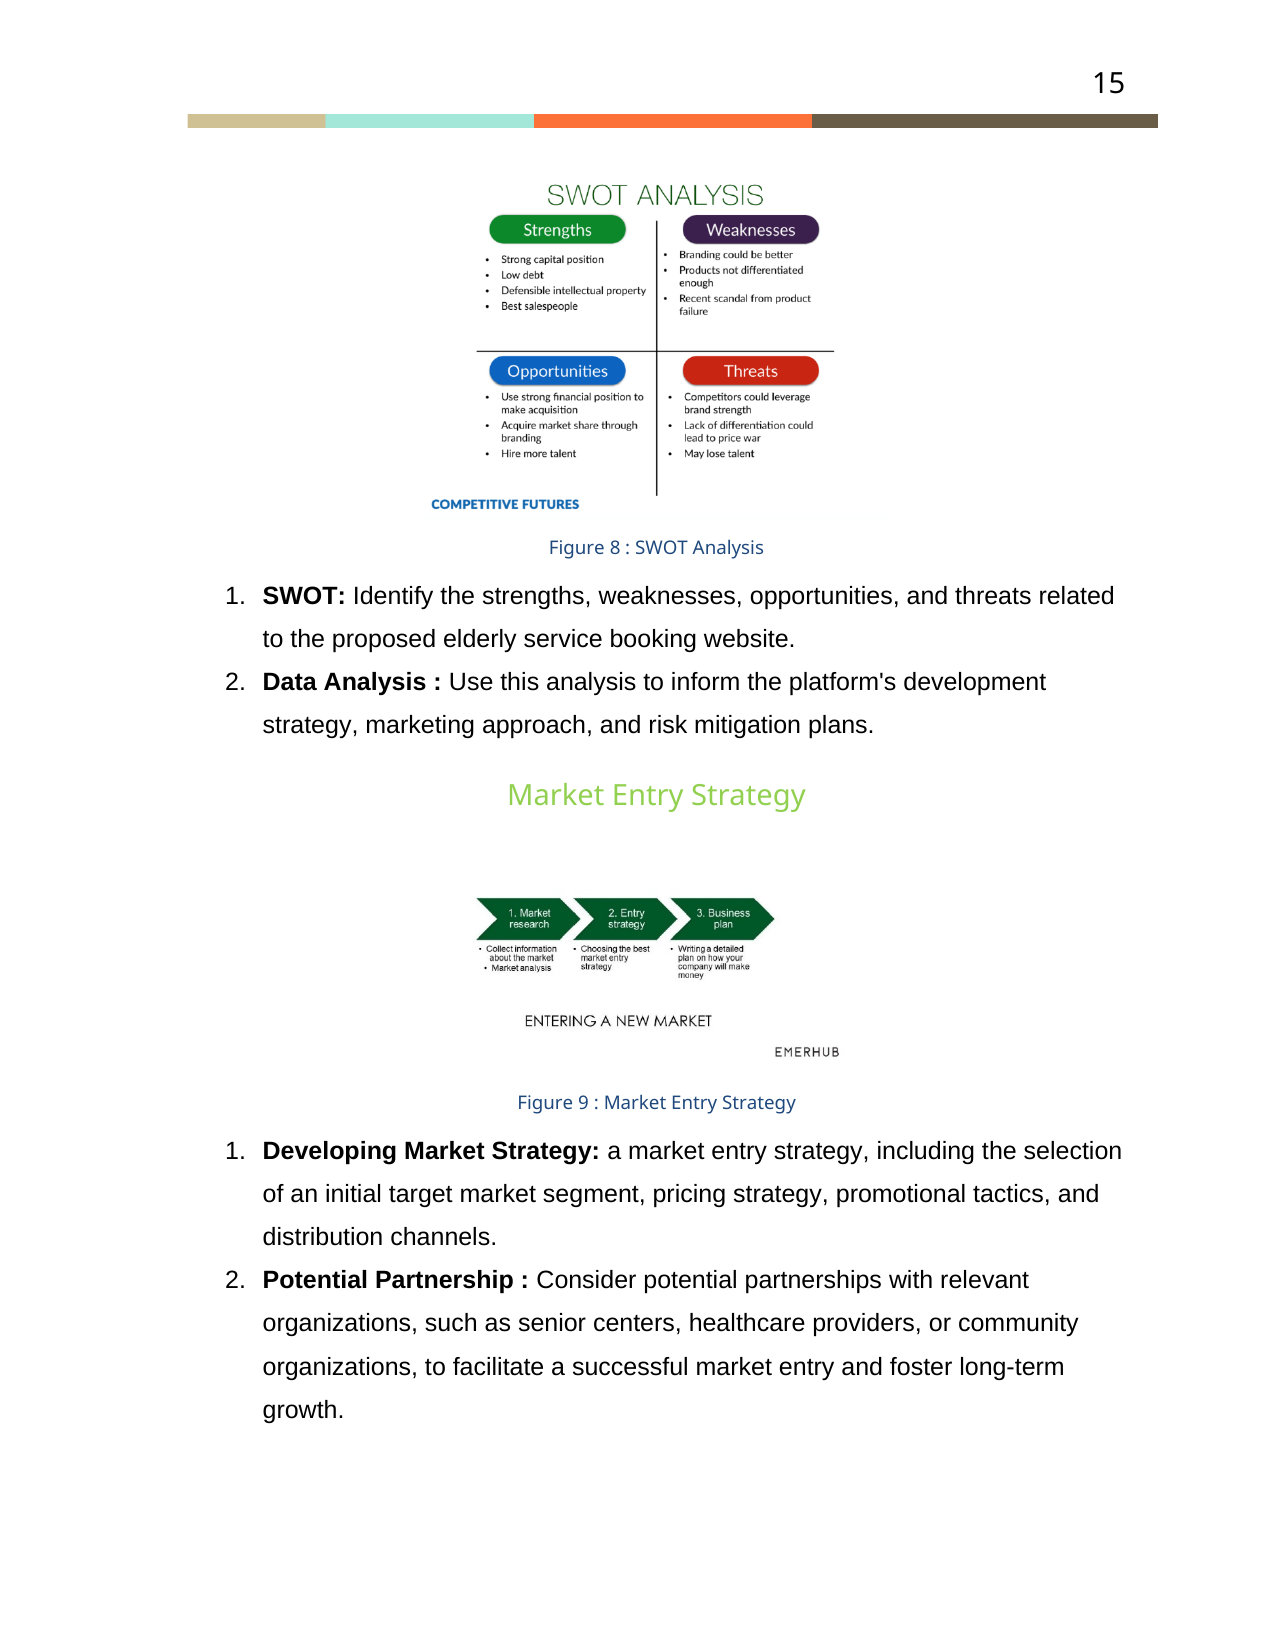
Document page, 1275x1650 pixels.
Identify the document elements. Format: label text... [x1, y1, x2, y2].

picture [187, 114, 1158, 128]
list Potential Partnership : Consider potential partnerships with relevant organizations, such as senior centers, healthcare providers, or community organizations, to facilitate a successful market entry and foster long-term growth. [225, 1265, 1125, 1423]
list Data Analysis : Use this analysis to inform the platform's development strategy, marketing approach, and risk mitigation plans. [225, 667, 1125, 739]
text Figure 8 : SWOT Analysis [187, 534, 1125, 560]
list Developing Market Strategy: a market entry strategy, including the selection of an initial target market segment, pricing strategy, promotional tactics, and distribution channels. [225, 1136, 1125, 1251]
subtitle Market Entry Strategy [187, 774, 1125, 814]
list SWOT: Identify the strengths, weaknesses, opportunities, and threats related to the proposed elderly service booking website. [225, 581, 1125, 653]
picture [424, 172, 888, 519]
picture [453, 846, 859, 1074]
text Figure 9 : Market Entry Strategy [187, 1089, 1125, 1115]
